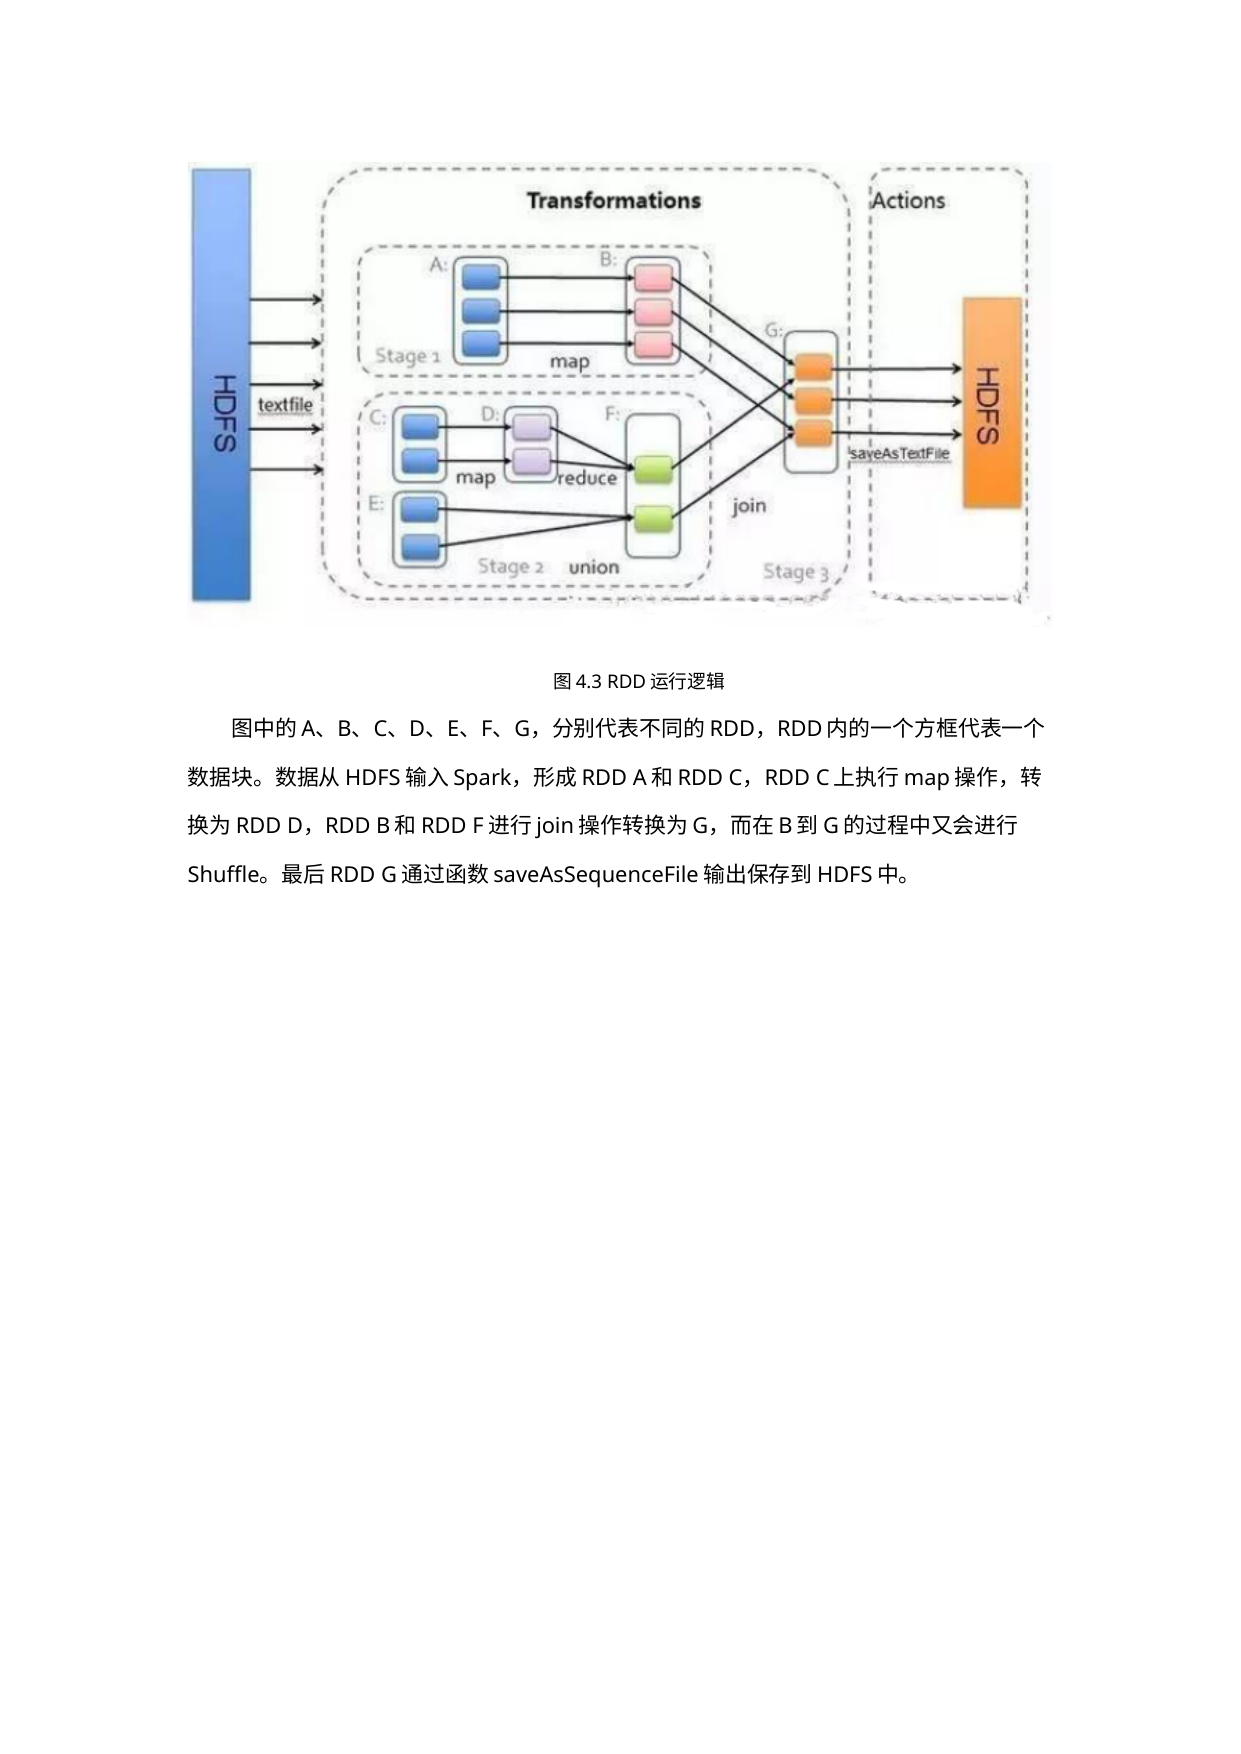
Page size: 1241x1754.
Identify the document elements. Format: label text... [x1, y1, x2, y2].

text 图中的A、B、C、D、E、F、G，分别代表不同的RDD，RDD内的一个方框代表一个数据块。数据从HDFS输入Spark，形成RDD A和RDD C，RDD C上执行map操作，转换为RDD D，RDD B和RDD F进行join操作转换为G，而在B到G的过程中又会进行Shuffle。最后RDD G通过函数saveAsSequenceFile输出保存到HDFS中。 [187, 710, 1053, 889]
text 图4.3 RDD运行逻辑 [187, 664, 1053, 697]
picture [187, 162, 1053, 627]
